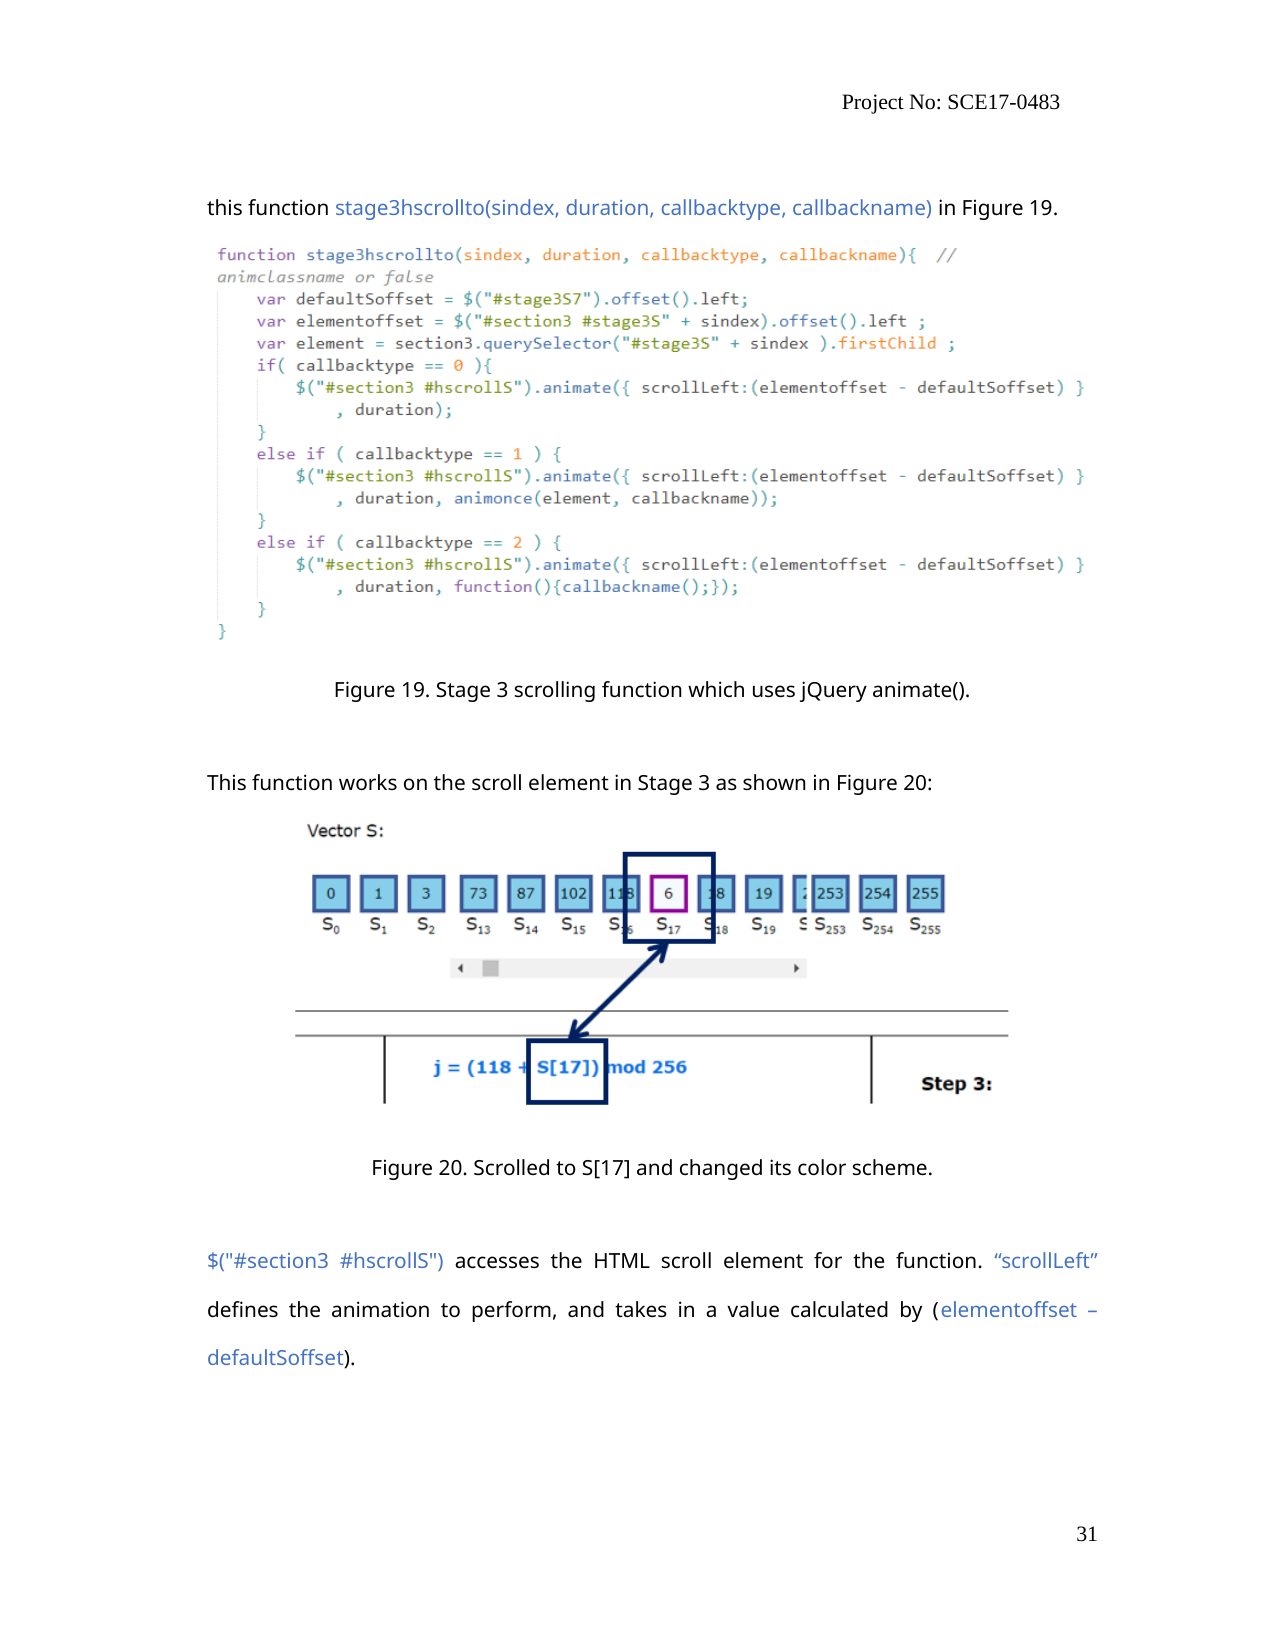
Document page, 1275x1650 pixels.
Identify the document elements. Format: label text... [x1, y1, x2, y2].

text Figure 20. Scrolled to S[17] and changed its color scheme. [207, 1151, 1098, 1183]
picture [206, 237, 1098, 644]
text $("#section3 #hscrollS") accesses the HTML scroll element for the function. “scrollLeft” defines the animation to perform, and takes in a value calculated by (elementoffset – defaultSoffset). [207, 1244, 1098, 1374]
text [207, 191, 1098, 224]
picture [276, 813, 1028, 1134]
text This function works on the scroll element in Stage 3 as shown in Figure 20: [207, 766, 1098, 799]
text Figure 19. Stage 3 scrolling function which uses jQuery animate(). [207, 673, 1098, 706]
